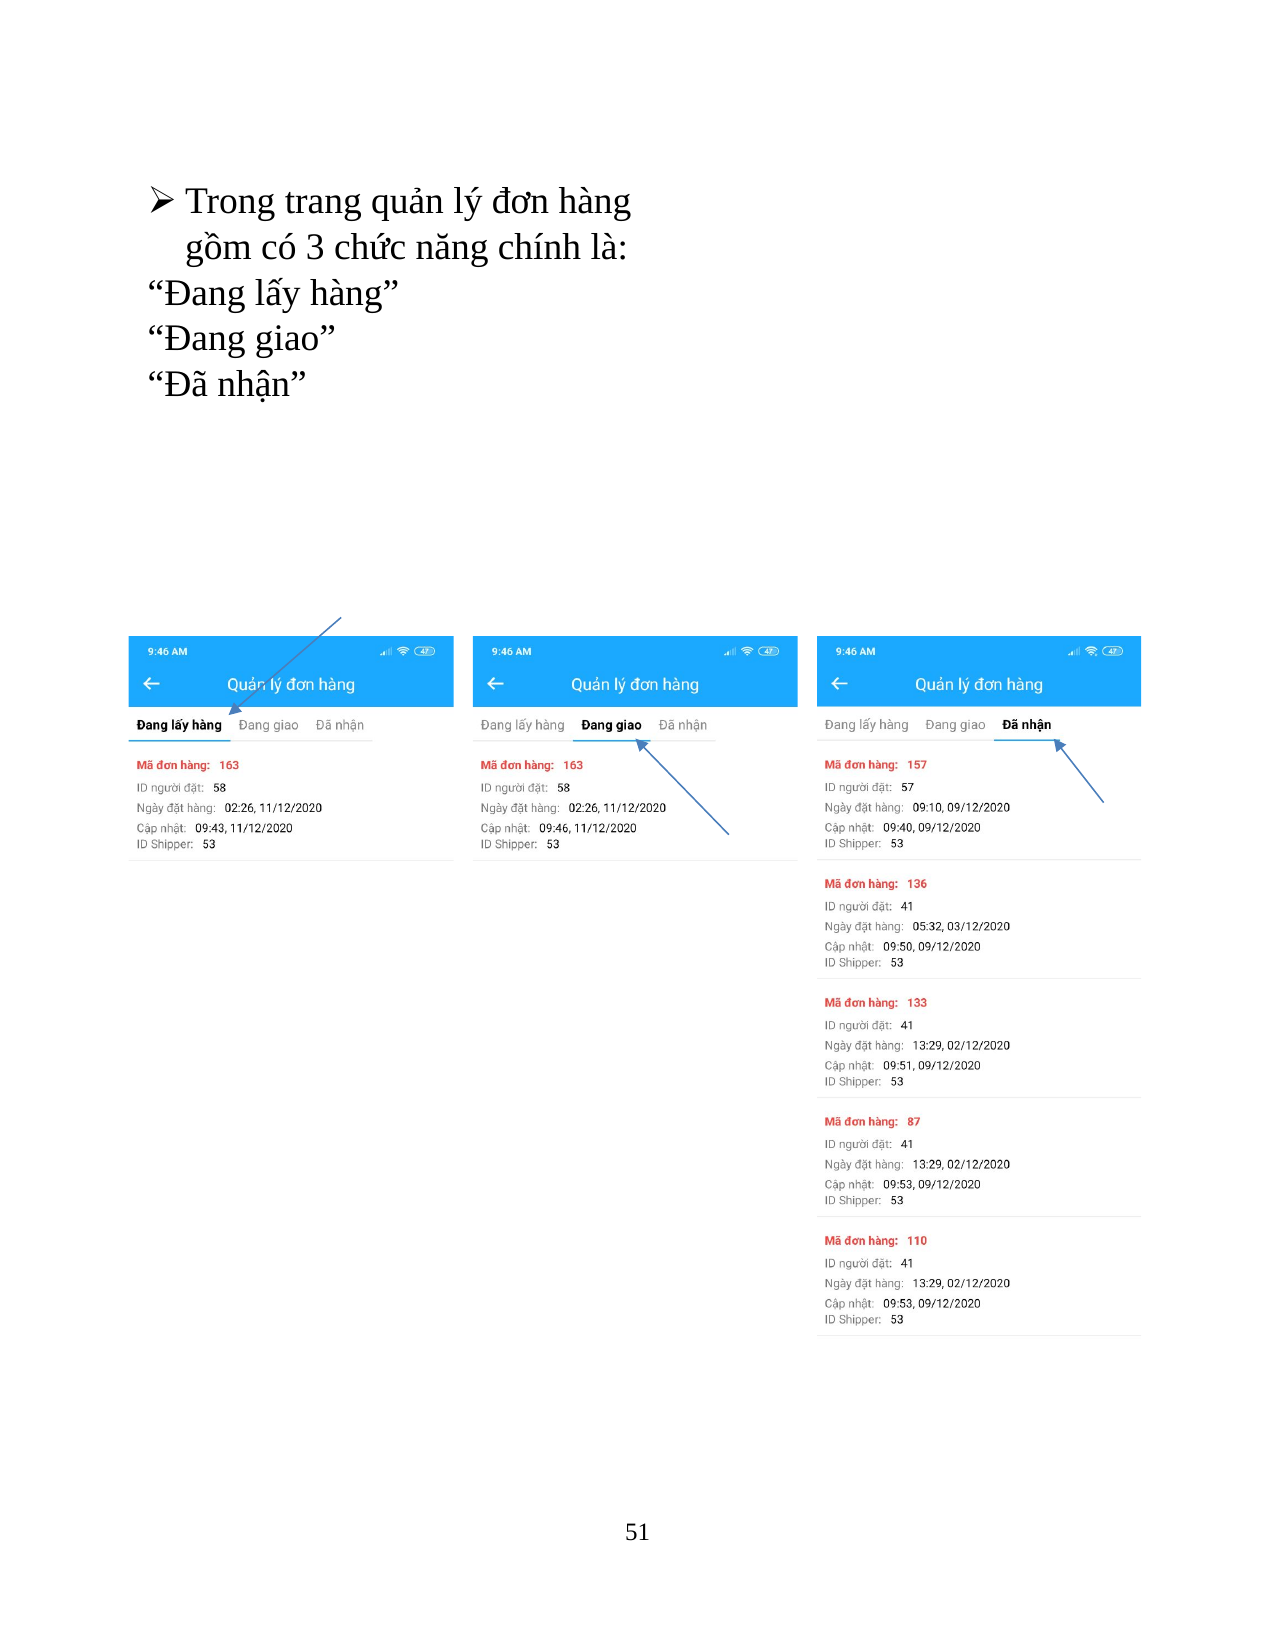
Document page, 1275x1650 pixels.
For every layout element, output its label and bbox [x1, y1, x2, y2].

picture [128, 636, 454, 1341]
picture [472, 636, 798, 1341]
picture [817, 636, 1142, 1339]
